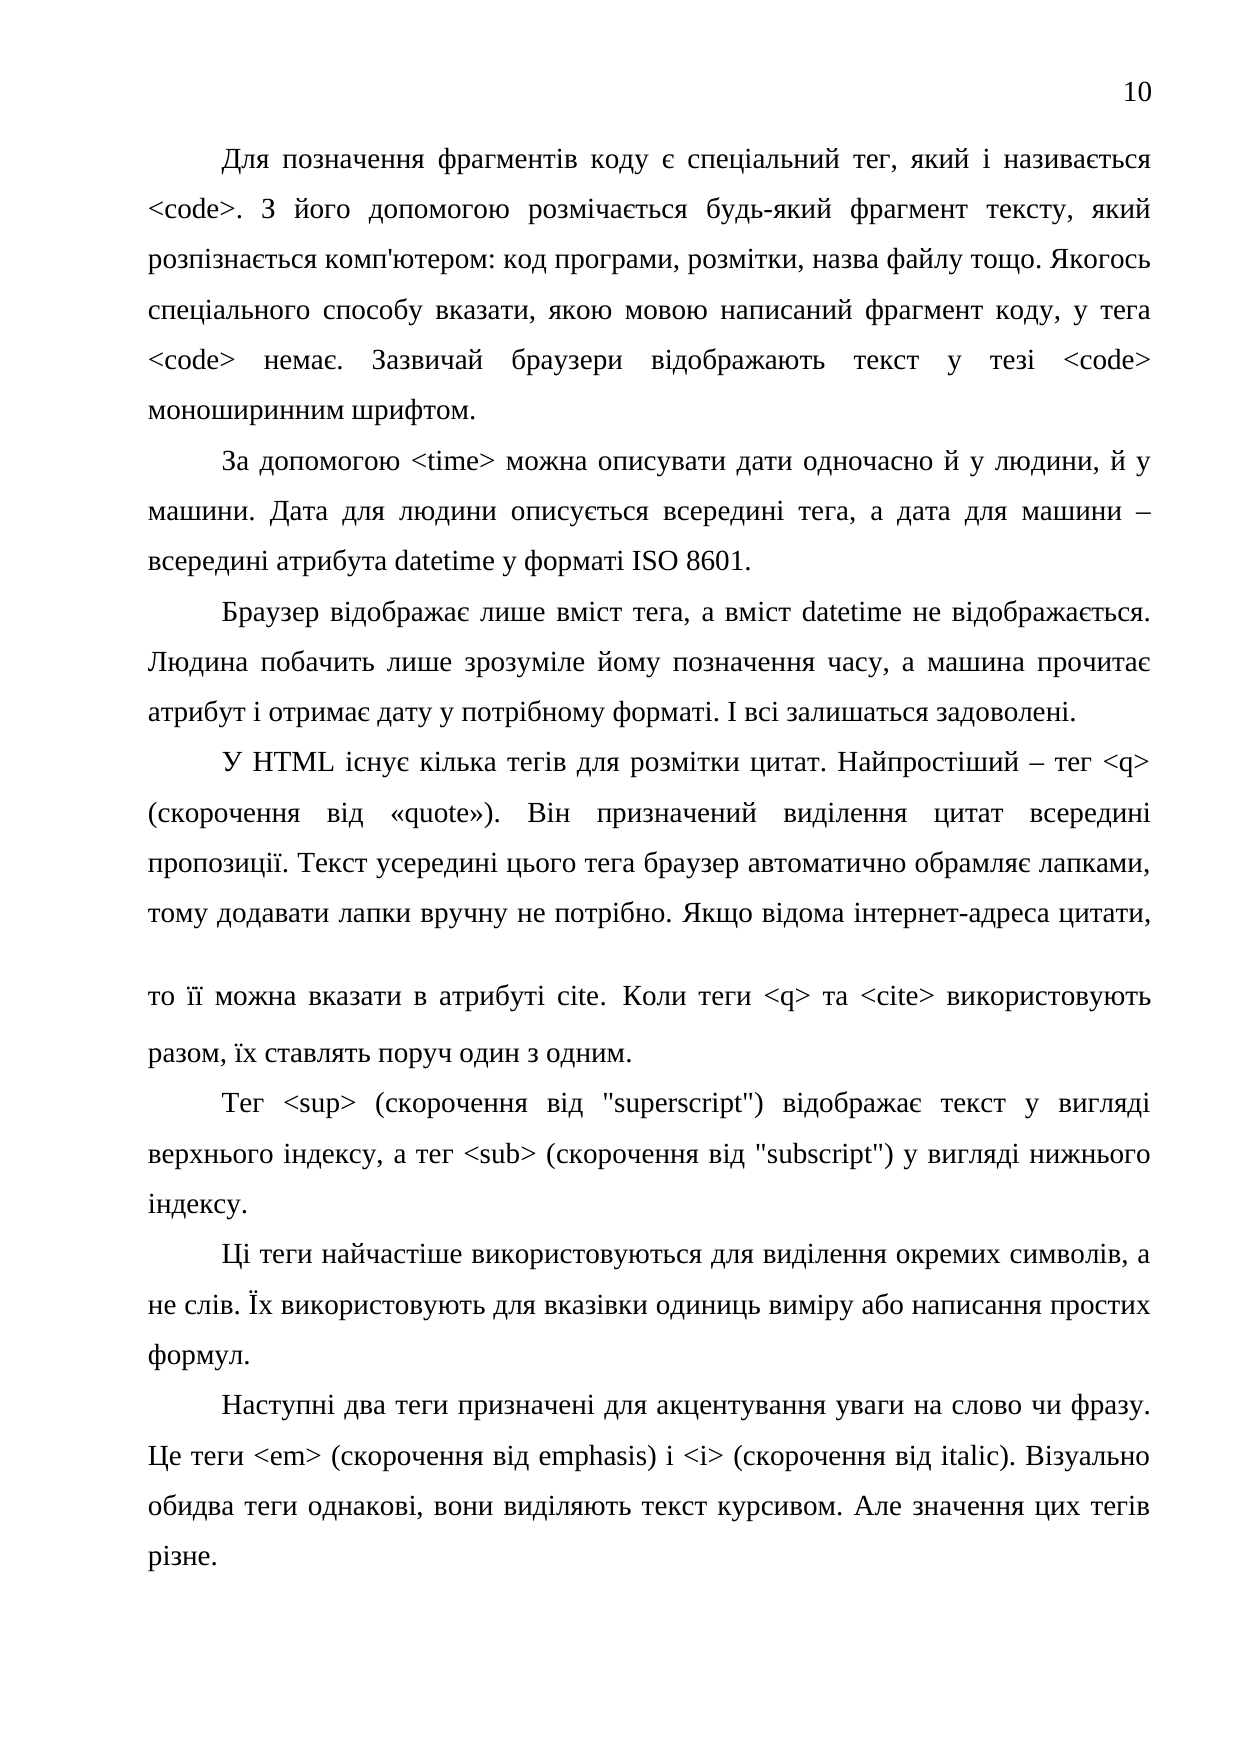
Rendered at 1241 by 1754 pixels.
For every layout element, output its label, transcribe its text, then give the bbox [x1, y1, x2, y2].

text У HTML існує кілька тегів для розмітки цитат. Найпростіший – тег <q> (скорочення від «quote»). Він призначений виділення цитат всередині пропозиції. Текст усередині цього тега браузер автоматично обрамляє лапками, тому додавати лапки вручну не потрібно. Якщо відома інтернет-адреса цитати, то її можна вказати в атрибуті cite. Коли теги <q> та <cite> використовують разом, їх ставлять поруч один з одним. [148, 744, 1152, 1069]
text Для позначення фрагментів коду є спеціальний тег, який і називається <code>. З його допомогою розмічається будь-який фрагмент тексту, який розпізнається комп'ютером: код програми, розмітки, назва файлу тощо. Якогось спеціального способу вказати, якою мовою написаний фрагмент коду, у тега <code> немає. Зазвичай браузери відображають текст у тезі <code> моноширинним шрифтом. [148, 141, 1152, 426]
text Тег <sup> (скорочення від "superscript") відображає текст у вигляді верхнього індексу, а тег <sub> (скорочення від "subscript") у вигляді нижнього індексу. [148, 1086, 1152, 1220]
text Ці теги найчастіше використовуються для виділення окремих символів, а не слів. Їх використовують для вказівки одиниць виміру або написання простих формул. [148, 1236, 1152, 1371]
text За допомогою <time> можна описувати дати одночасно й у людини, й у машини. Дата для людини описується всередині тега, а дата для машини – всередині атрибута datetime у форматі ISO 8601. [148, 443, 1152, 577]
text Наступні два теги призначені для акцентування уваги на слово чи фразу. Це теги <em> (скорочення від emphasis) і <i> (скорочення від italic). Візуально обидва теги однакові, вони виділяють текст курсивом. Але значення цих тегів різне. [148, 1387, 1152, 1572]
text Браузер відображає лише вміст тега, а вміст datetime не відображається. Людина побачить лише зрозуміле йому позначення часу, а машина прочитає атрибут і отримає дату у потрібному форматі. І всі залишаться задоволені. [148, 594, 1152, 728]
